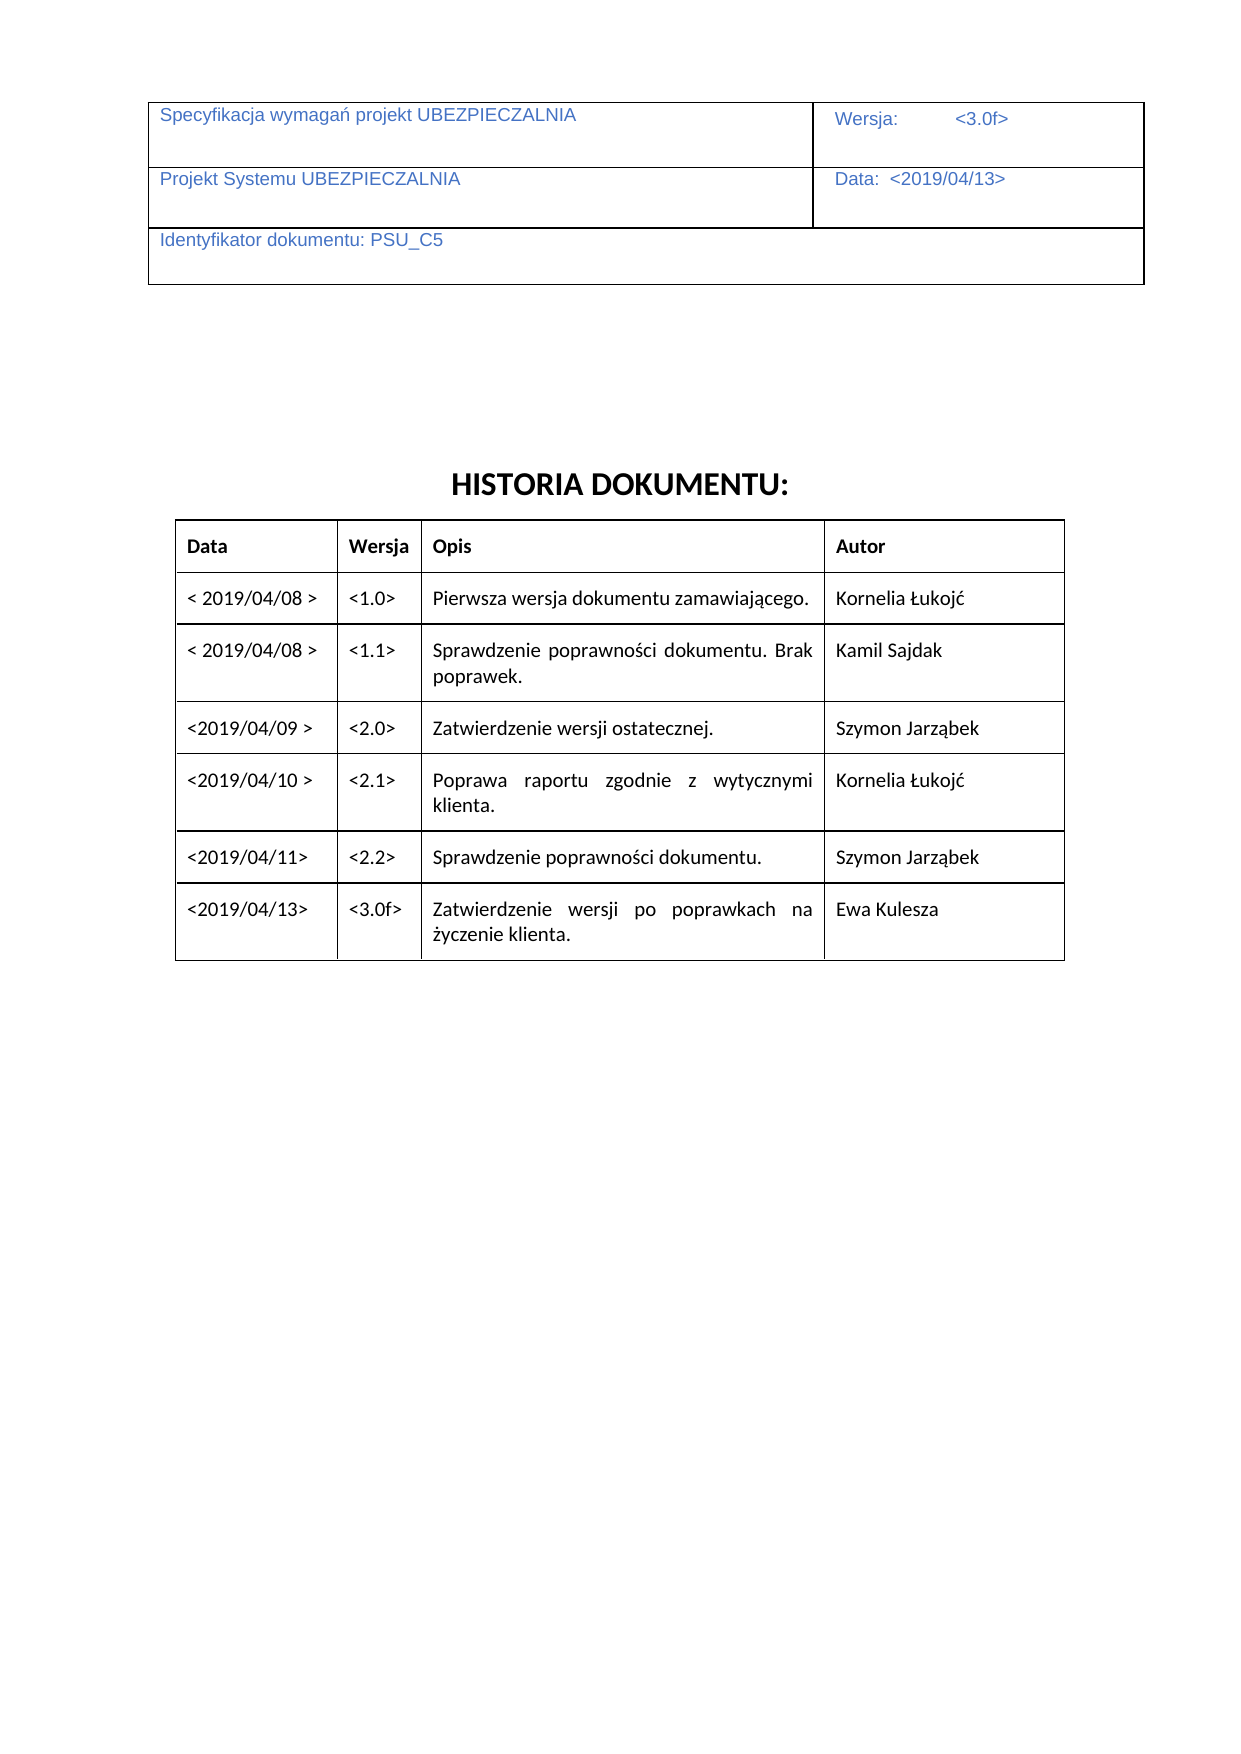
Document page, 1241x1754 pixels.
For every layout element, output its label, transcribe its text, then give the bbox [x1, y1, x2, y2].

table_cell Zatwierdzenie wersji ostatecznej. [422, 702, 824, 753]
table_header Opis [422, 521, 824, 571]
table_cell Zatwierdzenie wersji po poprawkach na życzenie klienta. [422, 884, 824, 959]
table_header Autor [825, 521, 1064, 571]
table_cell < 2019/04/08 > [176, 573, 337, 623]
table_header Data [176, 521, 337, 571]
table_cell <2.0> [338, 702, 421, 753]
table_cell Poprawa raportu zgodnie z wytycznymi klienta. [422, 754, 824, 830]
table_cell <2019/04/13> [176, 883, 337, 959]
table_cell Ewa Kulesza [825, 884, 1064, 959]
table_cell <2019/04/10 > [176, 754, 337, 830]
table_header Wersja [338, 521, 421, 571]
table_cell < 2019/04/08 > [176, 624, 337, 701]
table_cell <2.1> [338, 754, 421, 830]
table_cell <2019/04/11> [176, 831, 337, 882]
table_cell Szymon Jarząbek [825, 702, 1064, 753]
table_cell Sprawdzenie poprawności dokumentu. Brak poprawek. [422, 625, 824, 701]
table_cell Pierwsza wersja dokumentu zamawiającego. [422, 573, 824, 623]
table_cell Kornelia Łukojć [825, 573, 1064, 623]
text HISTORIA DOKUMENTU: [148, 463, 1093, 504]
table_cell <2.2> [338, 832, 421, 882]
table_cell <1.1> [338, 625, 421, 701]
table_cell Sprawdzenie poprawności dokumentu. [422, 832, 824, 882]
table_cell <2019/04/09 > [176, 702, 337, 753]
table_cell Kornelia Łukojć [825, 754, 1064, 830]
table_cell Szymon Jarząbek [825, 832, 1064, 882]
table_cell <1.0> [338, 573, 421, 623]
table_cell Kamil Sajdak [825, 625, 1064, 701]
table_cell <3.0f> [338, 884, 421, 959]
